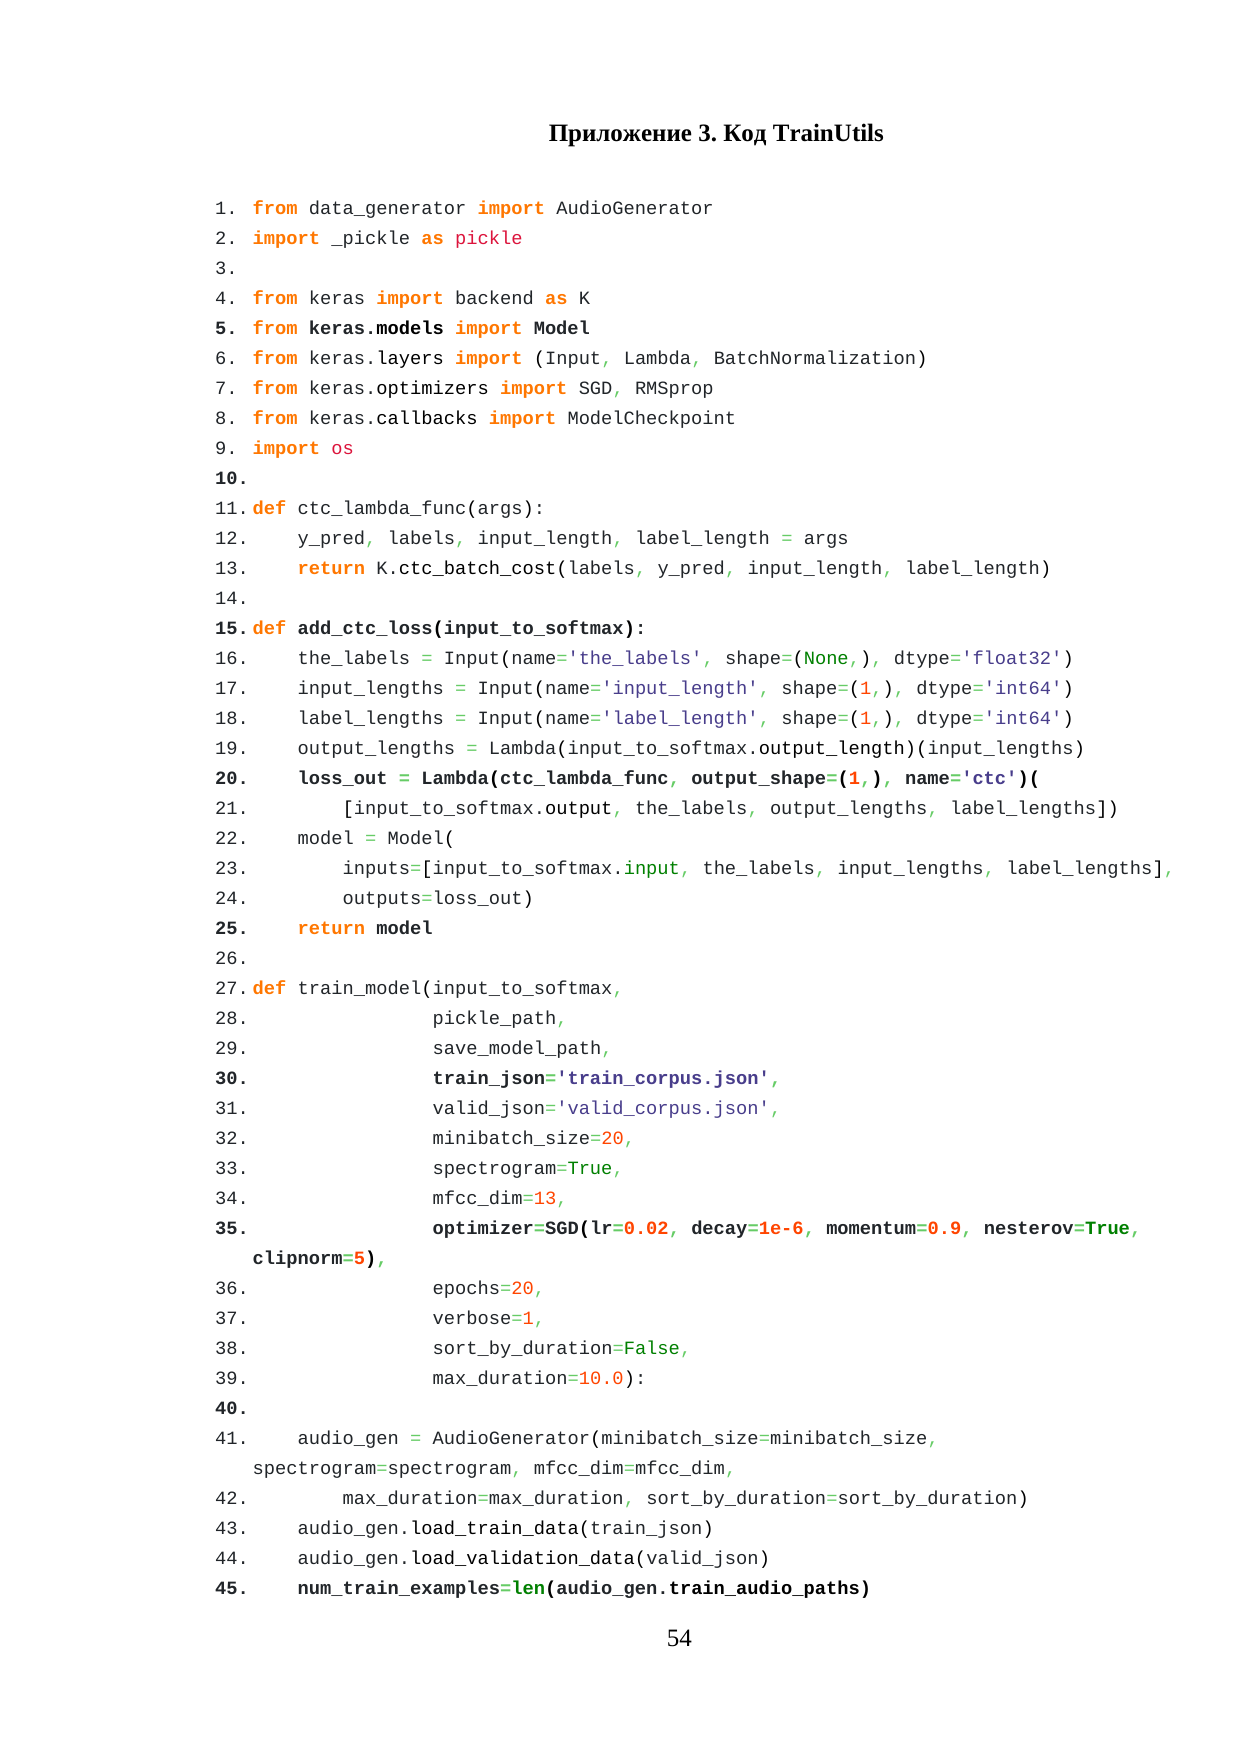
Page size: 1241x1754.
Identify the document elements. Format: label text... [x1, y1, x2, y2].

list def ctc_lambda_func(args): [215, 490, 1181, 520]
list verbose=1, [215, 1300, 1181, 1330]
list from keras.callbacks import ModelCheckpoint [215, 400, 1181, 430]
list minibatch_size=20, [215, 1120, 1181, 1150]
list loss_out = Lambda(ctc_lambda_func, output_shape=(1,), name='ctc')( [215, 760, 1181, 790]
list [input_to_softmax.output, the_labels, output_lengths, label_lengths]) [215, 790, 1181, 820]
list import _pickle as pickle [215, 220, 1181, 250]
list num_train_examples=len(audio_gen.train_audio_paths) [215, 1570, 1181, 1600]
list inputs=[input_to_softmax.input, the_labels, input_lengths, label_lengths], [215, 850, 1181, 880]
list def add_ctc_loss(input_to_softmax): [215, 610, 1181, 640]
list train_json='train_corpus.json', [215, 1060, 1181, 1090]
list sort_by_duration=False, [215, 1330, 1181, 1360]
list input_lengths = Input(name='input_length', shape=(1,), dtype='int64') [215, 670, 1181, 700]
list valid_json='valid_corpus.json', [215, 1090, 1181, 1120]
list from data_generator import AudioGenerator [215, 190, 1181, 220]
list audio_gen.load_validation_data(valid_json) [215, 1540, 1181, 1570]
list audio_gen.load_train_data(train_json) [215, 1510, 1181, 1540]
list return K.ctc_batch_cost(labels, y_pred, input_length, label_length) [215, 550, 1181, 580]
list spectrogram=True, [215, 1150, 1181, 1180]
list from keras.layers import (Input, Lambda, BatchNormalization) [215, 340, 1181, 370]
list outputs=loss_out) [215, 880, 1181, 910]
list output_lengths = Lambda(input_to_softmax.output_length)(input_lengths) [215, 730, 1181, 760]
list mfcc_dim=13, [215, 1180, 1181, 1210]
list model = Model( [215, 820, 1181, 850]
list import os [215, 430, 1181, 460]
list from keras.models import Model [215, 310, 1181, 340]
list optimizer=SGD(lr=0.02, decay=1e-6, momentum=0.9, nesterov=True, clipnorm=5), [215, 1210, 1181, 1270]
list audio_gen = AudioGenerator(minibatch_size=minibatch_size, spectrogram=spectrogram, mfcc_dim=mfcc_dim, [215, 1420, 1181, 1480]
list label_lengths = Input(name='label_length', shape=(1,), dtype='int64') [215, 700, 1181, 730]
list y_pred, labels, input_length, label_length = args [215, 520, 1181, 550]
list from keras import backend as K [215, 280, 1181, 310]
list max_duration=max_duration, sort_by_duration=sort_by_duration) [215, 1480, 1181, 1510]
text Приложение 3. Код TrainUtils [177, 118, 1181, 147]
list save_model_path, [215, 1030, 1181, 1060]
list max_duration=10.0): [215, 1360, 1181, 1390]
list epochs=20, [215, 1270, 1181, 1300]
list return model [215, 910, 1181, 940]
list def train_model(input_to_softmax, [215, 970, 1181, 1000]
list from keras.optimizers import SGD, RMSprop [215, 370, 1181, 400]
list pickle_path, [215, 1000, 1181, 1030]
list the_labels = Input(name='the_labels', shape=(None,), dtype='float32') [215, 640, 1181, 670]
